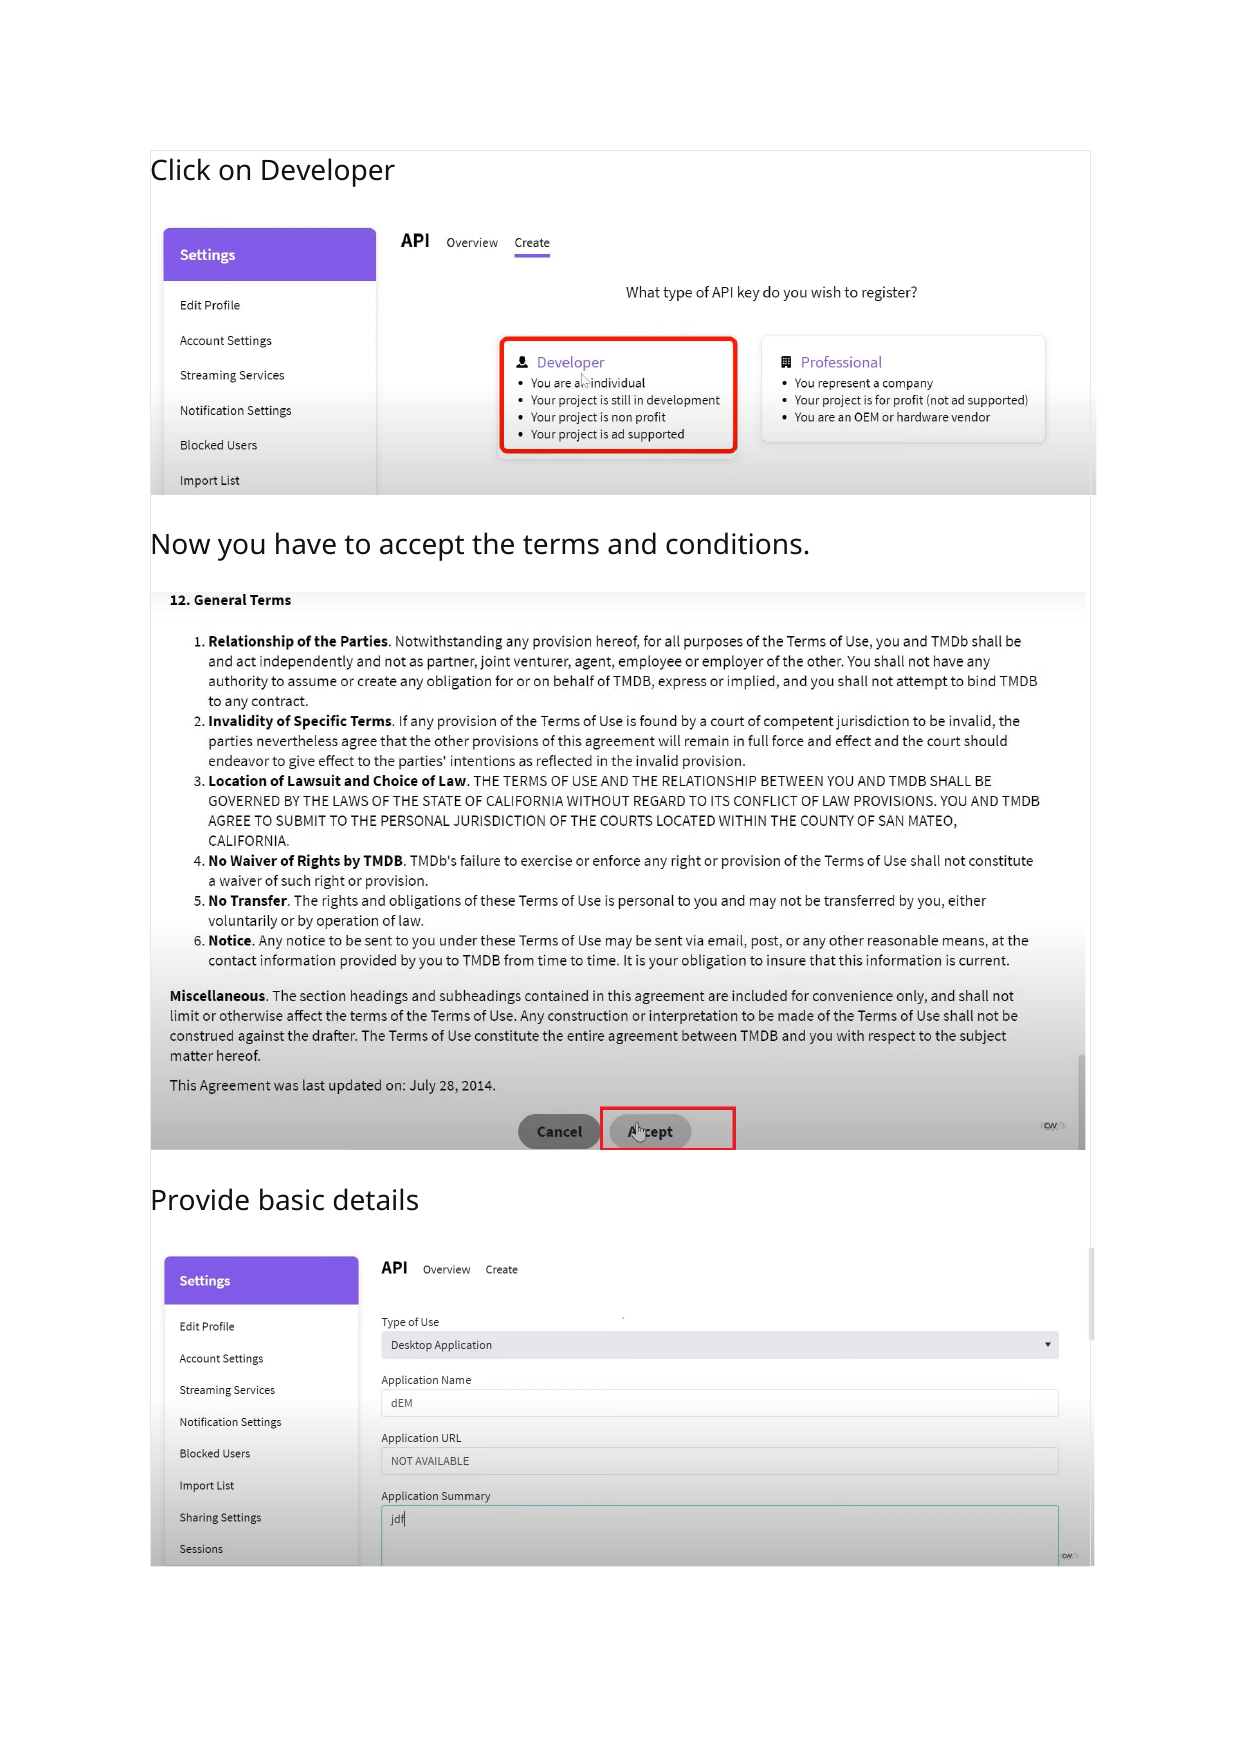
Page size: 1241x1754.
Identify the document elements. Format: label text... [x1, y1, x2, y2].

text Click on Developer [151, 151, 1090, 189]
text Provide basic details [151, 1179, 1090, 1218]
picture [151, 218, 1090, 495]
picture [1091, 1248, 1095, 1566]
picture [151, 1248, 1090, 1566]
text Now you have to accept the terms and conditions. [151, 524, 1090, 563]
picture [1091, 218, 1097, 495]
picture [151, 592, 1086, 1150]
